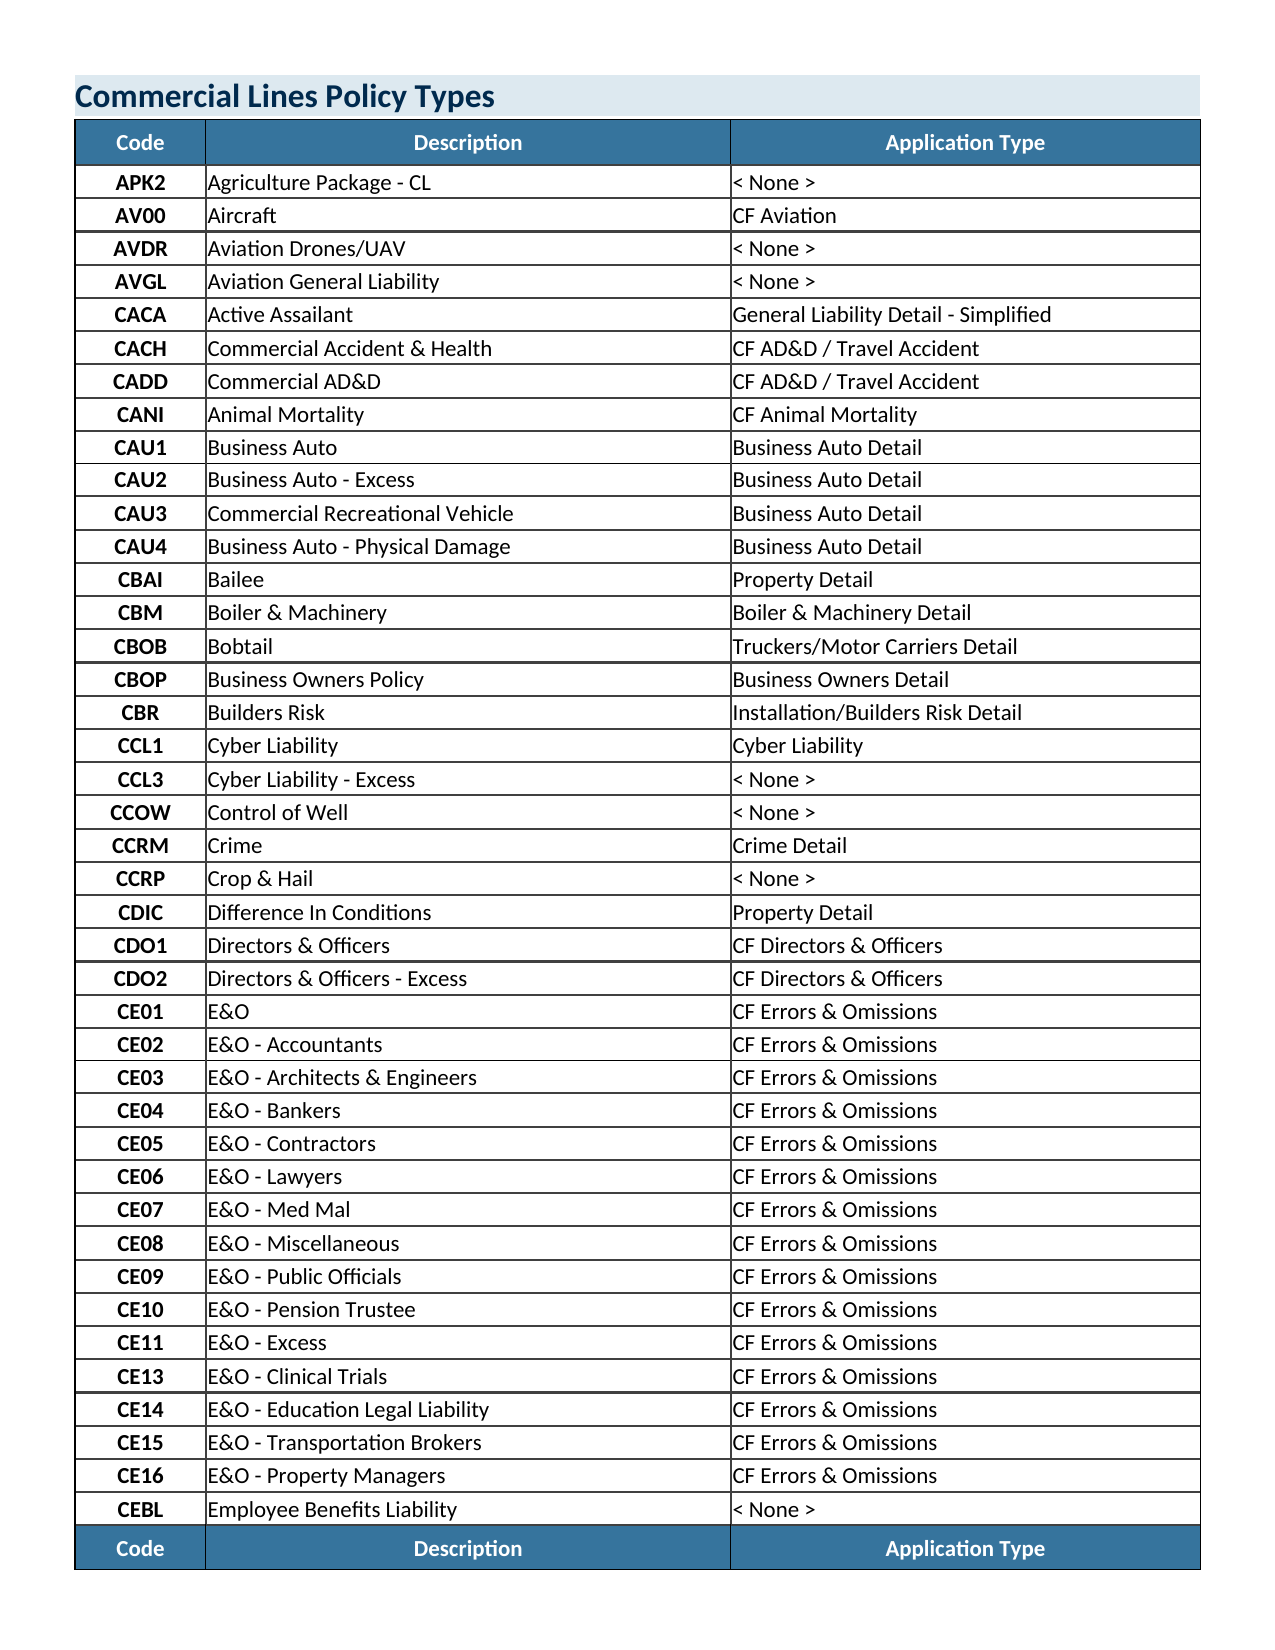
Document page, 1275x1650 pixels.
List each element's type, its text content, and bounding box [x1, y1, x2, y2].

table_cell CF Errors & Omissions [732, 1227, 1200, 1258]
table_cell CE06 [76, 1161, 205, 1192]
table_cell CF Errors & Omissions [732, 1261, 1200, 1292]
table_cell Boiler & Machinery [207, 597, 730, 628]
table_cell E&O - Accountants [207, 1029, 730, 1060]
table_cell CF Directors & Officers [732, 963, 1200, 994]
table_cell CF Errors & Omissions [732, 996, 1200, 1027]
table_cell CBAI [76, 564, 205, 595]
table_cell CAU1 [76, 432, 205, 463]
table_cell E&O - Architects & Engineers [207, 1061, 730, 1092]
table_cell Builders Risk [207, 697, 730, 728]
table_cell CE02 [76, 1029, 205, 1060]
table_cell CF AD&D / Travel Accident [732, 365, 1200, 397]
table_cell Description [206, 1526, 730, 1569]
table_cell CF Errors & Omissions [732, 1128, 1200, 1159]
table_cell Employee Benefits Liability [207, 1493, 730, 1524]
table_cell Bailee [207, 564, 730, 595]
table_cell Agriculture Package - CL [207, 166, 730, 197]
table_cell CF Errors & Omissions [732, 1394, 1200, 1424]
table_cell Business Auto Detail [732, 432, 1200, 463]
table_cell Aviation General Liability [207, 266, 730, 297]
table_cell CF Errors & Omissions [732, 1029, 1200, 1060]
table_cell CADD [76, 365, 205, 397]
table_cell CACA [76, 299, 205, 330]
table_cell CF Errors & Omissions [732, 1294, 1200, 1325]
table_cell Difference In Conditions [207, 896, 730, 927]
table_cell E&O - Med Mal [207, 1194, 730, 1225]
table_cell CAU2 [76, 464, 205, 495]
table_cell < None > [732, 233, 1200, 264]
subtitle Commercial Lines Policy Types [75, 75, 1200, 116]
table_cell CDIC [76, 896, 205, 927]
table_cell E&O - Pension Trustee [207, 1294, 730, 1325]
table_cell CE03 [76, 1061, 205, 1092]
table_cell E&O - Education Legal Liability [207, 1394, 730, 1424]
table_cell Business Auto [207, 432, 730, 463]
table_cell CF Errors & Omissions [732, 1360, 1200, 1391]
table_cell CE10 [76, 1294, 205, 1325]
table_cell < None > [732, 1493, 1200, 1524]
table_header Description [206, 120, 730, 164]
table_cell Code [76, 1526, 205, 1569]
table_cell CF Aviation [732, 199, 1200, 230]
table_cell Property Detail [732, 896, 1200, 927]
table_cell Control of Well [207, 796, 730, 827]
table_cell CF Errors & Omissions [732, 1427, 1200, 1458]
table_cell Bobtail [207, 630, 730, 661]
table_cell Directors & Officers - Excess [207, 963, 730, 994]
table_cell Cyber Liability [207, 730, 730, 761]
table_cell CANI [76, 399, 205, 430]
table_cell Animal Mortality [207, 399, 730, 430]
table_cell APK2 [76, 166, 205, 197]
table_cell CE04 [76, 1094, 205, 1126]
table_cell E&O - Excess [207, 1327, 730, 1358]
table_cell General Liability Detail - Simplified [732, 299, 1200, 330]
table_cell CE14 [76, 1394, 205, 1424]
table_cell CBM [76, 597, 205, 628]
table_cell Business Owners Detail [732, 664, 1200, 694]
table_cell Business Auto Detail [732, 464, 1200, 495]
table_cell CBOB [76, 630, 205, 661]
table_cell E&O - Public Officials [207, 1261, 730, 1292]
table_cell Application Type [731, 1526, 1200, 1569]
table_cell E&O - Contractors [207, 1128, 730, 1159]
table_cell Directors & Officers [207, 929, 730, 960]
table_cell < None > [732, 863, 1200, 894]
table_cell AVDR [76, 233, 205, 264]
table_cell E&O - Property Managers [207, 1460, 730, 1491]
table_cell Truckers/Motor Carriers Detail [732, 630, 1200, 661]
table_cell CE09 [76, 1261, 205, 1292]
table_cell Cyber Liability [732, 730, 1200, 761]
table_cell Aviation Drones/UAV [207, 233, 730, 264]
table_cell CAU3 [76, 497, 205, 528]
table_cell < None > [732, 266, 1200, 297]
table_cell Aircraft [207, 199, 730, 230]
table_cell CE01 [76, 996, 205, 1027]
table_cell E&O - Lawyers [207, 1161, 730, 1192]
table_cell CF AD&D / Travel Accident [732, 332, 1200, 363]
table_cell E&O - Miscellaneous [207, 1227, 730, 1258]
table_cell CF Errors & Omissions [732, 1094, 1200, 1126]
table_cell CCL3 [76, 763, 205, 794]
table_cell Crime Detail [732, 830, 1200, 861]
table_cell CF Errors & Omissions [732, 1327, 1200, 1358]
table_cell Business Auto - Excess [207, 464, 730, 495]
table_cell Crop & Hail [207, 863, 730, 894]
table_cell CE16 [76, 1460, 205, 1491]
table_cell CE08 [76, 1227, 205, 1258]
table_cell E&O - Clinical Trials [207, 1360, 730, 1391]
table_header Code [76, 120, 205, 164]
table_cell CCRP [76, 863, 205, 894]
table_cell AV00 [76, 199, 205, 230]
table_cell E&O - Bankers [207, 1094, 730, 1126]
table_cell CCOW [76, 796, 205, 827]
table_cell CF Errors & Omissions [732, 1061, 1200, 1092]
table_cell CF Errors & Omissions [732, 1460, 1200, 1491]
table_cell CDO1 [76, 929, 205, 960]
table_cell CF Animal Mortality [732, 399, 1200, 430]
table_cell < None > [732, 796, 1200, 827]
table_cell CBR [76, 697, 205, 728]
table_cell CCL1 [76, 730, 205, 761]
table_cell CE05 [76, 1128, 205, 1159]
table_cell CF Errors & Omissions [732, 1194, 1200, 1225]
table_cell CE11 [76, 1327, 205, 1358]
table_cell CACH [76, 332, 205, 363]
table_cell CEBL [76, 1493, 205, 1524]
table_cell CDO2 [76, 963, 205, 994]
table_cell AVGL [76, 266, 205, 297]
table_cell Business Auto - Physical Damage [207, 531, 730, 562]
table_cell E&O - Transportation Brokers [207, 1427, 730, 1458]
table_cell Crime [207, 830, 730, 861]
table_cell CF Errors & Omissions [732, 1161, 1200, 1192]
table_cell CE15 [76, 1427, 205, 1458]
table_cell Installation/Builders Risk Detail [732, 697, 1200, 728]
table_cell Property Detail [732, 564, 1200, 595]
table_cell < None > [732, 763, 1200, 794]
table_cell CBOP [76, 664, 205, 694]
table_cell CCRM [76, 830, 205, 861]
table_cell CF Directors & Officers [732, 929, 1200, 960]
table_cell Cyber Liability - Excess [207, 763, 730, 794]
table_header Application Type [731, 120, 1200, 164]
table_cell < None > [732, 166, 1200, 197]
table_cell CE07 [76, 1194, 205, 1225]
table_cell Boiler & Machinery Detail [732, 597, 1200, 628]
table_cell Commercial Accident & Health [207, 332, 730, 363]
table_cell E&O [207, 996, 730, 1027]
table_cell Business Owners Policy [207, 664, 730, 694]
table_cell CAU4 [76, 531, 205, 562]
table_cell Commercial AD&D [207, 365, 730, 397]
table_cell CE13 [76, 1360, 205, 1391]
table_cell Business Auto Detail [732, 531, 1200, 562]
table_cell Commercial Recreational Vehicle [207, 497, 730, 528]
table_cell Active Assailant [207, 299, 730, 330]
table_cell Business Auto Detail [732, 497, 1200, 528]
